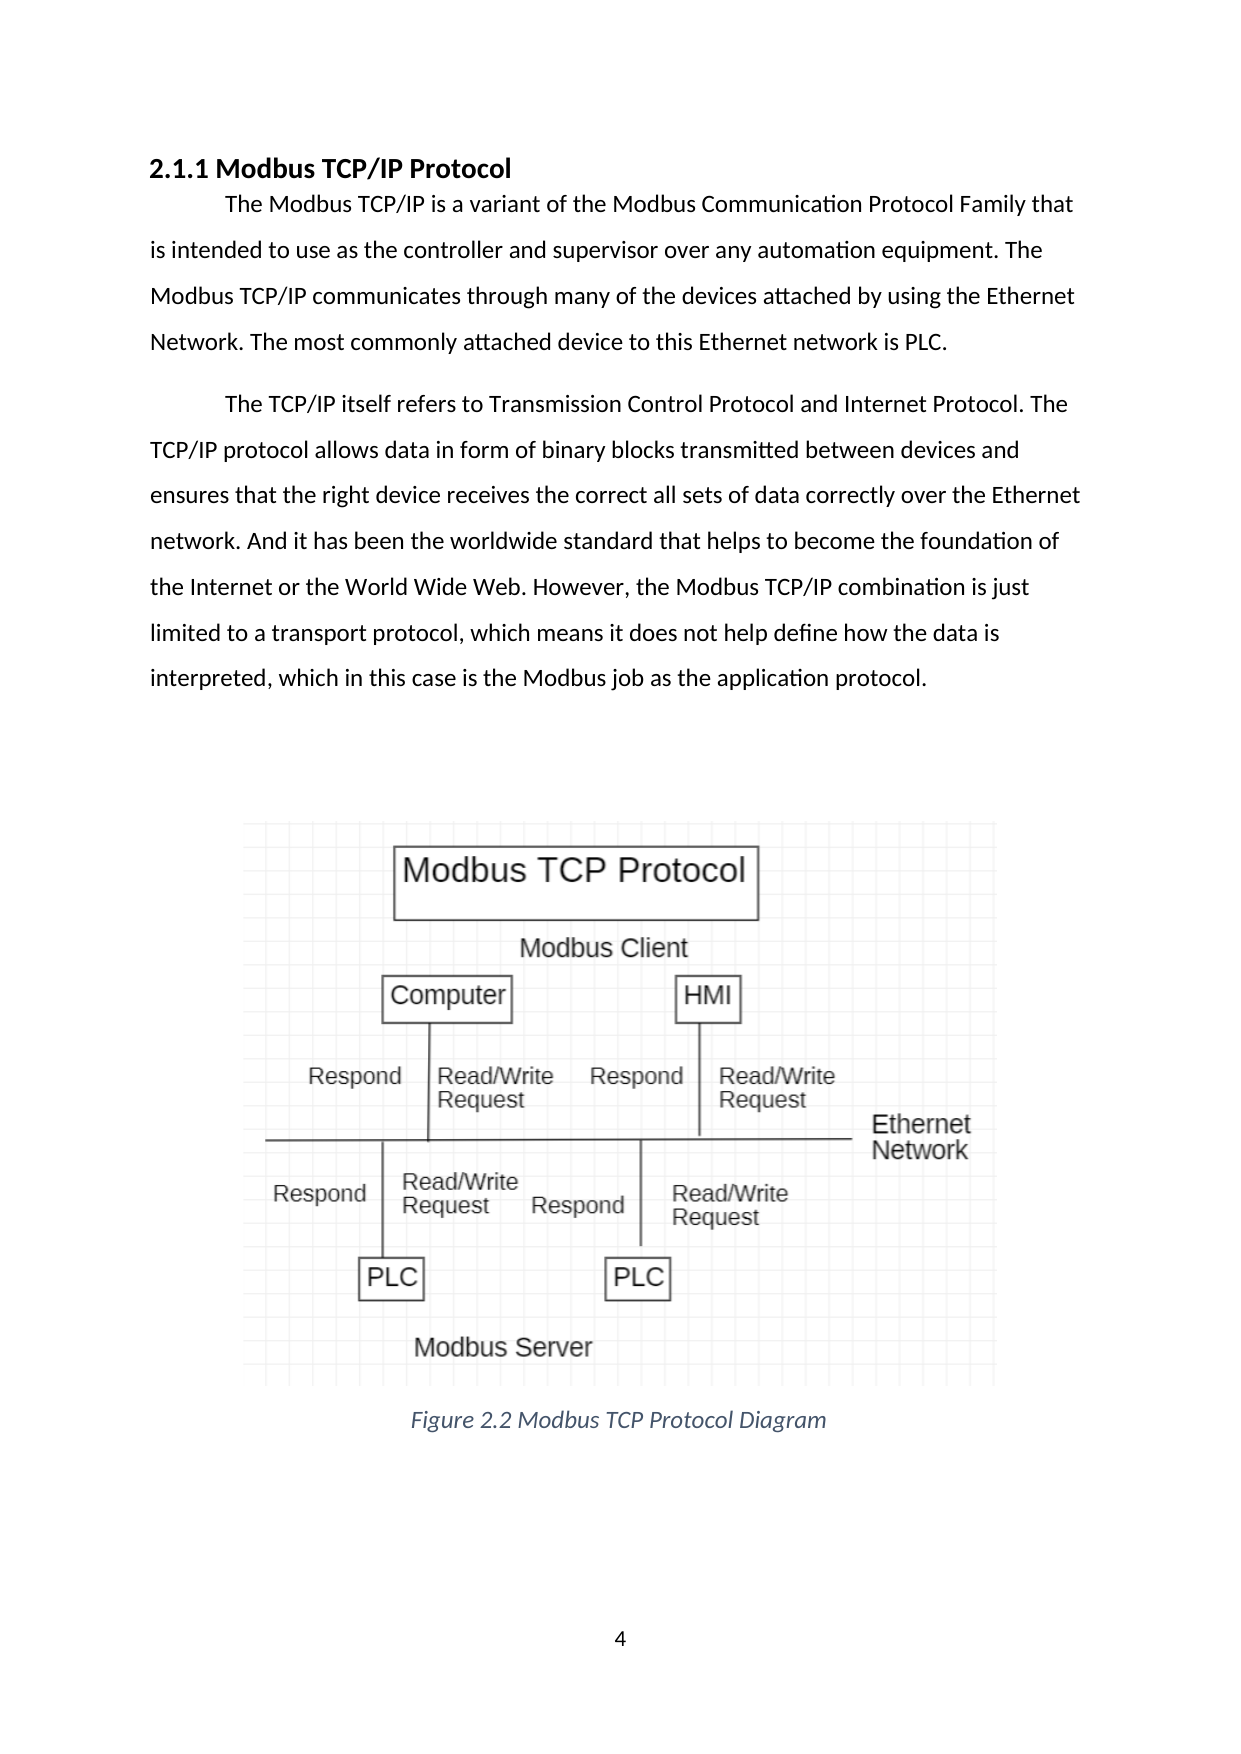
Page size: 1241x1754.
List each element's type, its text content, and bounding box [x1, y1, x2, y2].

text The TCP/IP itself refers to Transmission Control Protocol and Internet Protocol. The TCP/IP protocol allows data in form of binary blocks transmitted between devices and ensures that the right device receives the correct all sets of data correctly over the Ethernet network. And it has been the worldwide standard that helps to become the foundation of the Internet or the World Wide Web. However, the Modbus TCP/IP combination is just limited to a transport protocol, which means it does not help define how the data is interpreted, which in this case is the Modbus job as the application protocol. [150, 388, 1090, 693]
subtitle 2.1.1 Modbus TCP/IP Protocol [149, 150, 1090, 186]
text The Modbus TCP/IP is a variant of the Modbus Communication Protocol Family that is intended to use as the controller and supervisor over any automation equipment. The Modbus TCP/IP communicates through many of the devices attached by using the Ethernet Network. The most commonly attached device to this Ethernet network is PLC. [150, 188, 1090, 356]
text Figure 2.2 Modbus TCP Protocol Diagram [150, 1404, 1090, 1434]
picture [243, 821, 997, 1386]
